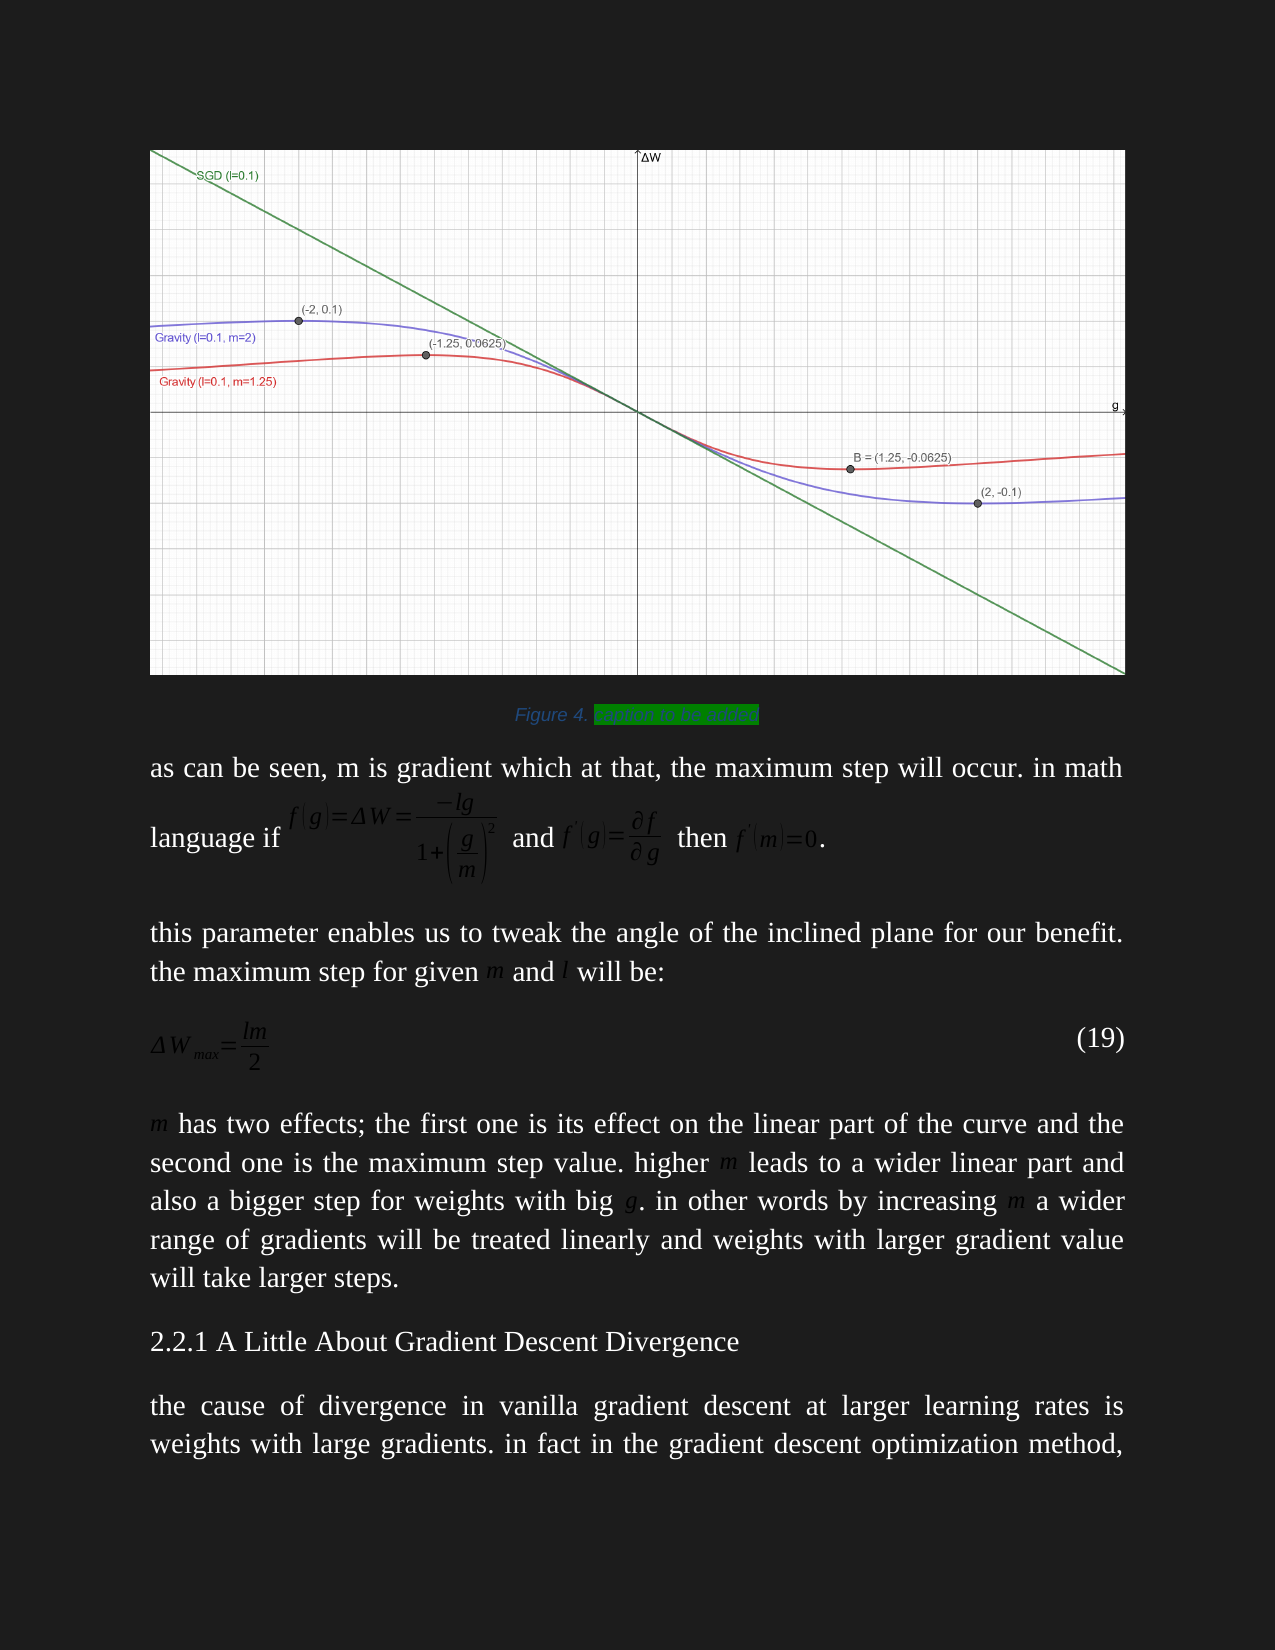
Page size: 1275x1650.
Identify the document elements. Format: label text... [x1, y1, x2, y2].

picture [150, 150, 1125, 675]
text this parameter enables us to tweak the angle of the inclined plane for our benefit. the maximum step for given and will be: [150, 915, 1125, 987]
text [150, 1388, 1125, 1460]
text as can be seen, m is gradient which at that, the maximum step will occur. in math language if and then . [150, 750, 1125, 885]
text has two effects; the first one is its effect on the linear part of the curve and the second one is the maximum step value. higher leads to a wider linear part and also a bigger step for weights with big . in other words by increasing a wider range of gradients will be treated linearly and weights with larger gradient value will take larger steps. [150, 1106, 1125, 1294]
text (19) [150, 1017, 1125, 1076]
subtitle 2.2.1 A Little About Gradient Descent Divergence [150, 1324, 1125, 1358]
